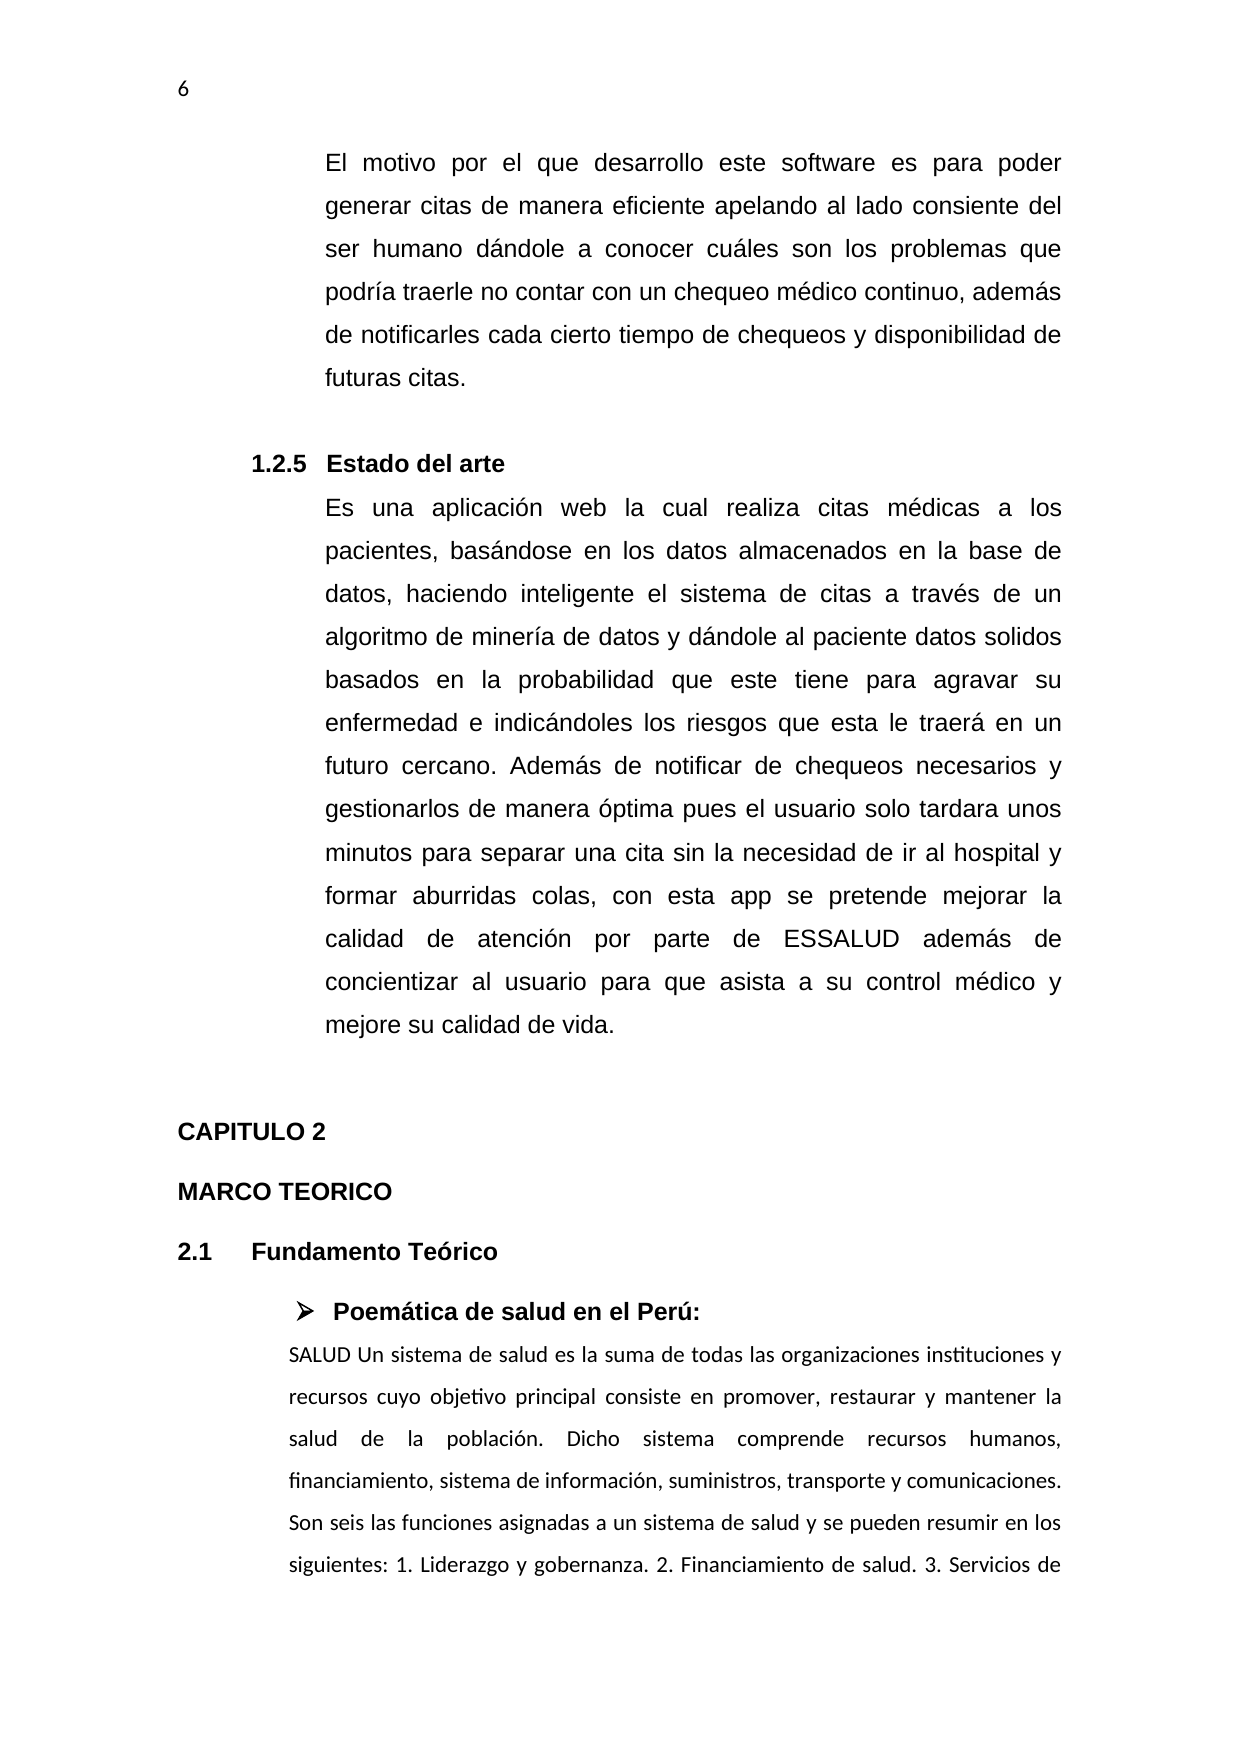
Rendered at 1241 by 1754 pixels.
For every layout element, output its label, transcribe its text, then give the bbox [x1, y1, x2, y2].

text 2.1 Fundamento Teórico [177, 1237, 1063, 1266]
list Poemática de salud en el Perú: [295, 1297, 1063, 1325]
list Estado del arte [251, 449, 1063, 478]
list El motivo por el que desarrollo este software es para poder generar citas de manera eficiente apelando al lado consiente del ser humano dándole a conocer cuáles son los problemas que podría traerle no contar con un chequeo médico continuo, además de notificarles cada cierto tiempo de chequeos y disponibilidad de futuras citas. [325, 148, 1063, 392]
text CAPITULO 2 [177, 1117, 1063, 1146]
list Es una aplicación web la cual realiza citas médicas a los pacientes, basándose en los datos almacenados en la base de datos, haciendo inteligente el sistema de citas a través de un algoritmo de minería de datos y dándole al paciente datos solidos basados en la probabilidad que este tiene para agravar su enfermedad e indicándoles los riesgos que esta le traerá en un futuro cercano. Además de notificar de chequeos necesarios y gestionarlos de manera óptima pues el usuario solo tardara unos minutos para separar una cita sin la necesidad de ir al hospital y formar aburridas colas, con esta app se pretende mejorar la calidad de atención por parte de ESSALUD además de concientizar al usuario para que asista a su control médico y mejore su calidad de vida. [325, 493, 1063, 1039]
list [288, 1340, 1063, 1578]
text MARCO TEORICO [177, 1177, 1063, 1206]
